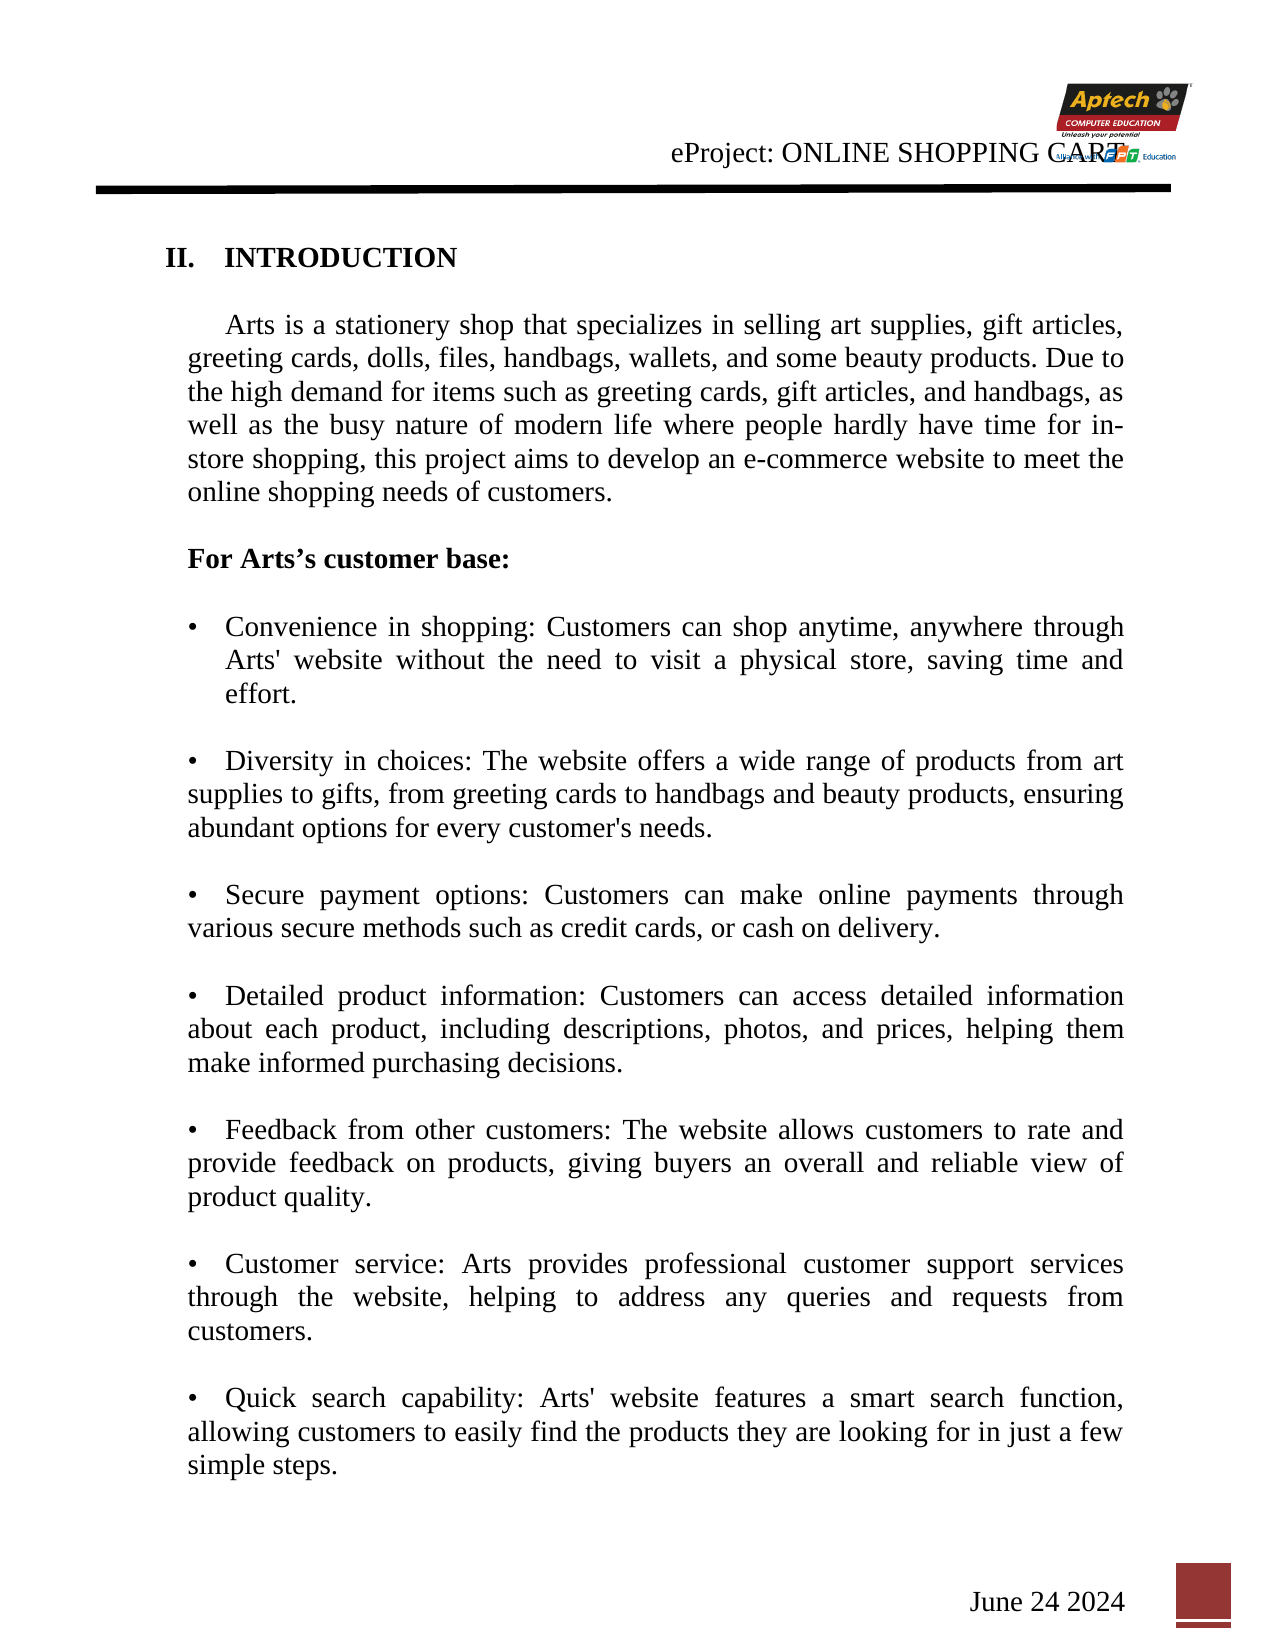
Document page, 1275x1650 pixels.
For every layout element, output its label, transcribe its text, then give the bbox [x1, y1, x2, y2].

picture [1055, 83, 1193, 162]
text • Customer service: Arts provides professional customer support services through the website, helping to address any queries and requests from customers. [187, 1246, 1125, 1347]
text Arts is a stationery shop that specializes in selling art supplies, gift articles, greeting cards, dolls, files, handbags, wallets, and some beauty products. Due to the high demand for items such as greeting cards, gift articles, and handbags, as well as the busy nature of modern life where people hardly have time for in-store shopping, this project aims to develop an e-commerce website to meet the online shopping needs of customers. [187, 307, 1125, 508]
text For Arts’s customer base: [150, 542, 1125, 575]
subtitle INTRODUCTION [165, 240, 1125, 273]
text • Diversity in choices: The website offers a wide range of products from art supplies to gifts, from greeting cards to handbags and beauty products, ensuring abundant options for every customer's needs. [187, 743, 1125, 843]
text • Quick search capability: Arts' website features a smart search function, allowing customers to easily find the products they are looking for in just a few simple steps. [187, 1380, 1125, 1481]
list Convenience in shopping: Customers can shop anytime, anywhere through Arts' website without the need to visit a physical store, saving time and effort. [187, 609, 1125, 709]
text • Secure payment options: Customers can make online payments through various secure methods such as credit cards, or cash on delivery. [187, 877, 1125, 944]
text • Feedback from other customers: The website allows customers to rate and provide feedback on products, giving buyers an overall and reliable view of product quality. [187, 1112, 1125, 1212]
text • Detailed product information: Customers can access detailed information about each product, including descriptions, photos, and prices, helping them make informed purchasing decisions. [187, 978, 1125, 1078]
